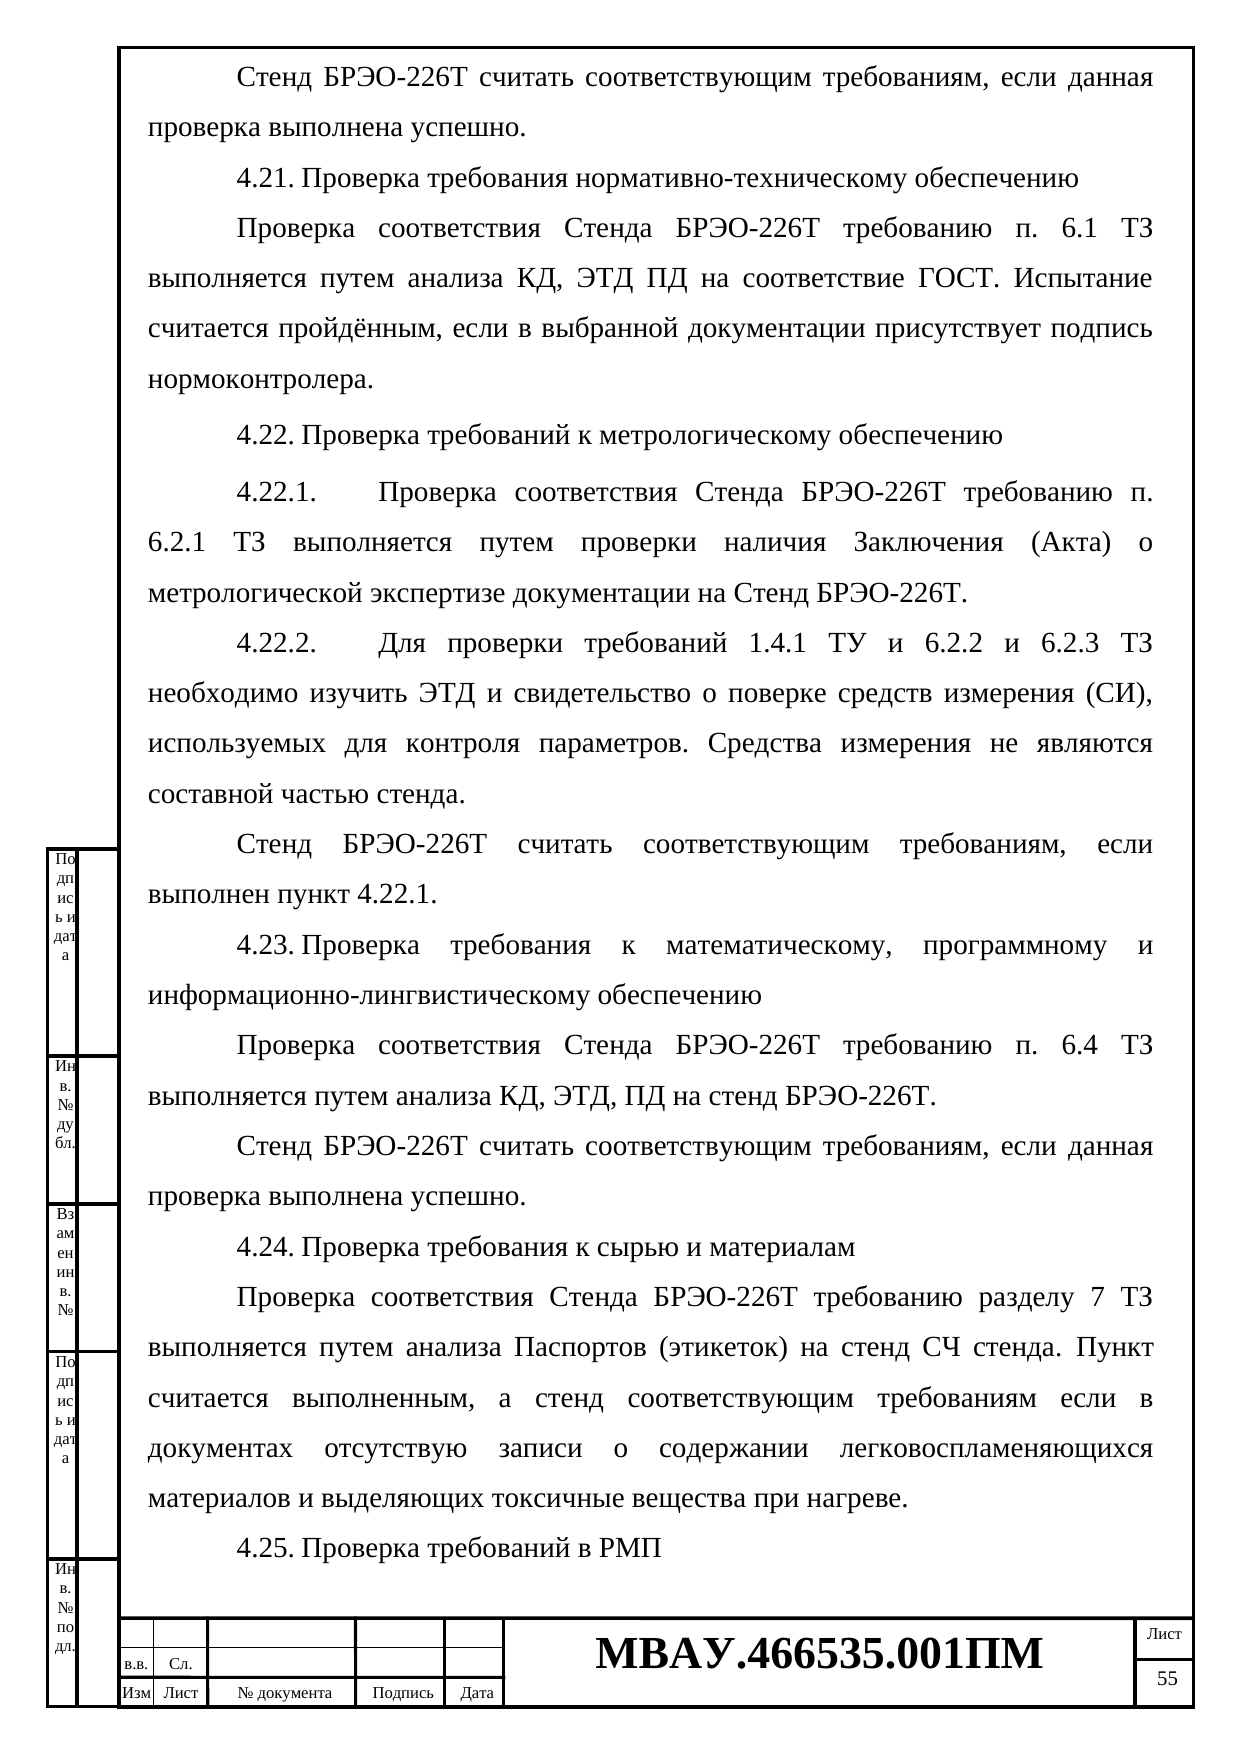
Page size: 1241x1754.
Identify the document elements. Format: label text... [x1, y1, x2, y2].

text Стенд БРЭО-226Т считать соответствующим требованиям, если данная проверка выполнена успешно. [148, 59, 1154, 143]
list Проверка требования к математическому, программному и информационно-лингвистическому обеспечению [148, 927, 1154, 1011]
list Проверка требования к сырью и материалам [148, 1229, 1154, 1262]
text Проверка соответствия Стенда БРЭО-226Т требованию разделу 7 ТЗ выполняется путем анализа Паспортов (этикеток) на стенд СЧ стенда. Пункт считается выполненным, а стенд соответствующим требованиям если в документах отсутствую записи о содержании легковоспламеняющихся материалов и выделяющих токсичные вещества при нагреве. [148, 1279, 1154, 1514]
list Проверка соответствия Стенда БРЭО-226Т требованию п. 6.2.1 ТЗ выполняется путем проверки наличия Заключения (Акта) о метрологической экспертизе документации на Стенд БРЭО-226Т. [148, 474, 1154, 608]
list Проверка требования нормативно-техническому обеспечению [148, 160, 1154, 193]
text Проверка соответствия Стенда БРЭО-226Т требованию п. 6.1 ТЗ выполняется путем анализа КД, ЭТД ПД на соответствие ГОСТ. Испытание считается пройдённым, если в выбранной документации присутствует подпись нормоконтролера. [148, 210, 1154, 394]
text Проверка соответствия Стенда БРЭО-226Т требованию п. 6.4 ТЗ выполняется путем анализа КД, ЭТД, ПД на стенд БРЭО-226Т. [148, 1027, 1154, 1111]
text Стенд БРЭО-226Т считать соответствующим требованиям, если данная проверка выполнена успешно. [148, 1128, 1154, 1212]
text Стенд БРЭО-226Т считать соответствующим требованиям, если выполнен пункт 4.22.1. [148, 826, 1154, 910]
list Проверка требований к метрологическому обеспечению [148, 417, 1154, 451]
list Проверка требований в РМП [148, 1531, 1154, 1564]
list Для проверки требований 1.4.1 ТУ и 6.2.2 и 6.2.3 ТЗ необходимо изучить ЭТД и свидетельство о поверке средств измерения (СИ), используемых для контроля параметров. Средства измерения не являются составной частью стенда. [148, 625, 1154, 809]
